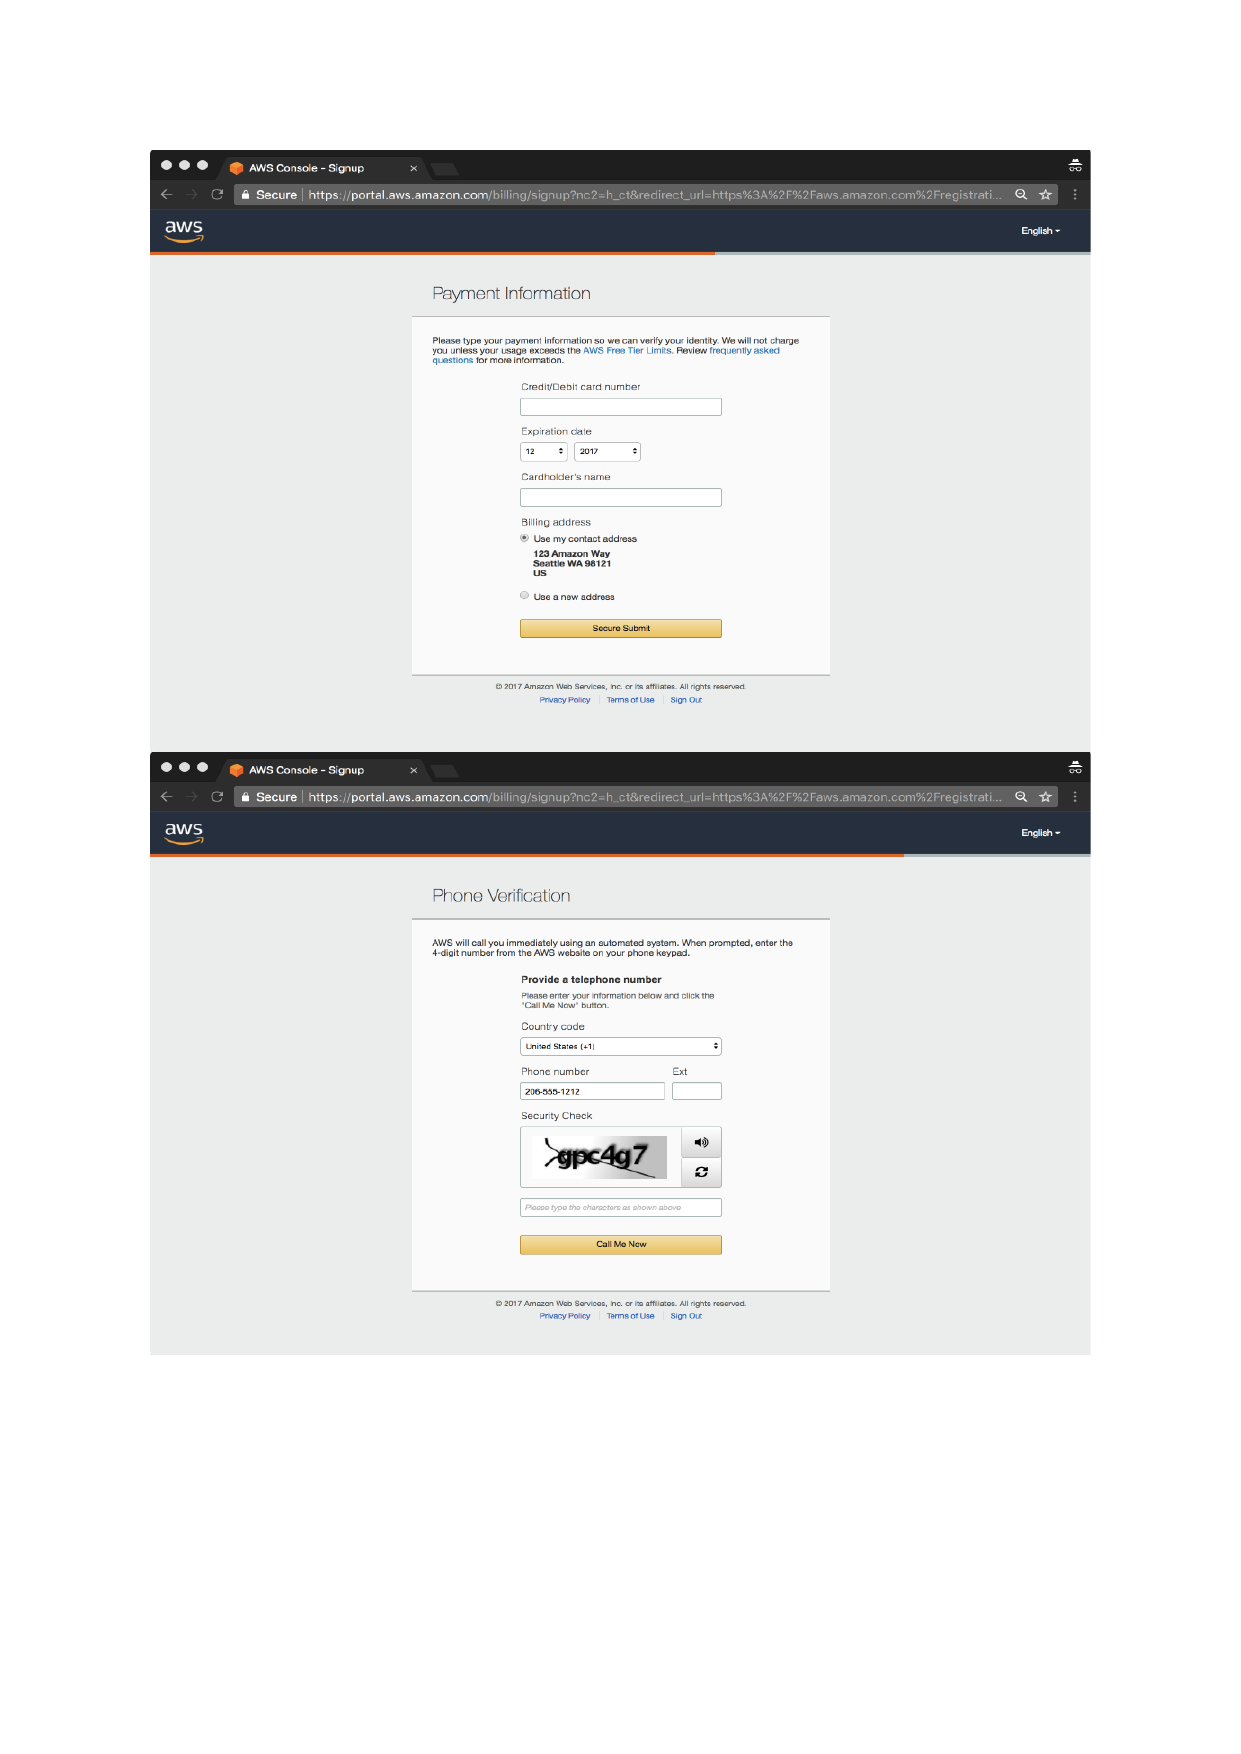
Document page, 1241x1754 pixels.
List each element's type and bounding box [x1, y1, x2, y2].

picture [150, 150, 1091, 1355]
